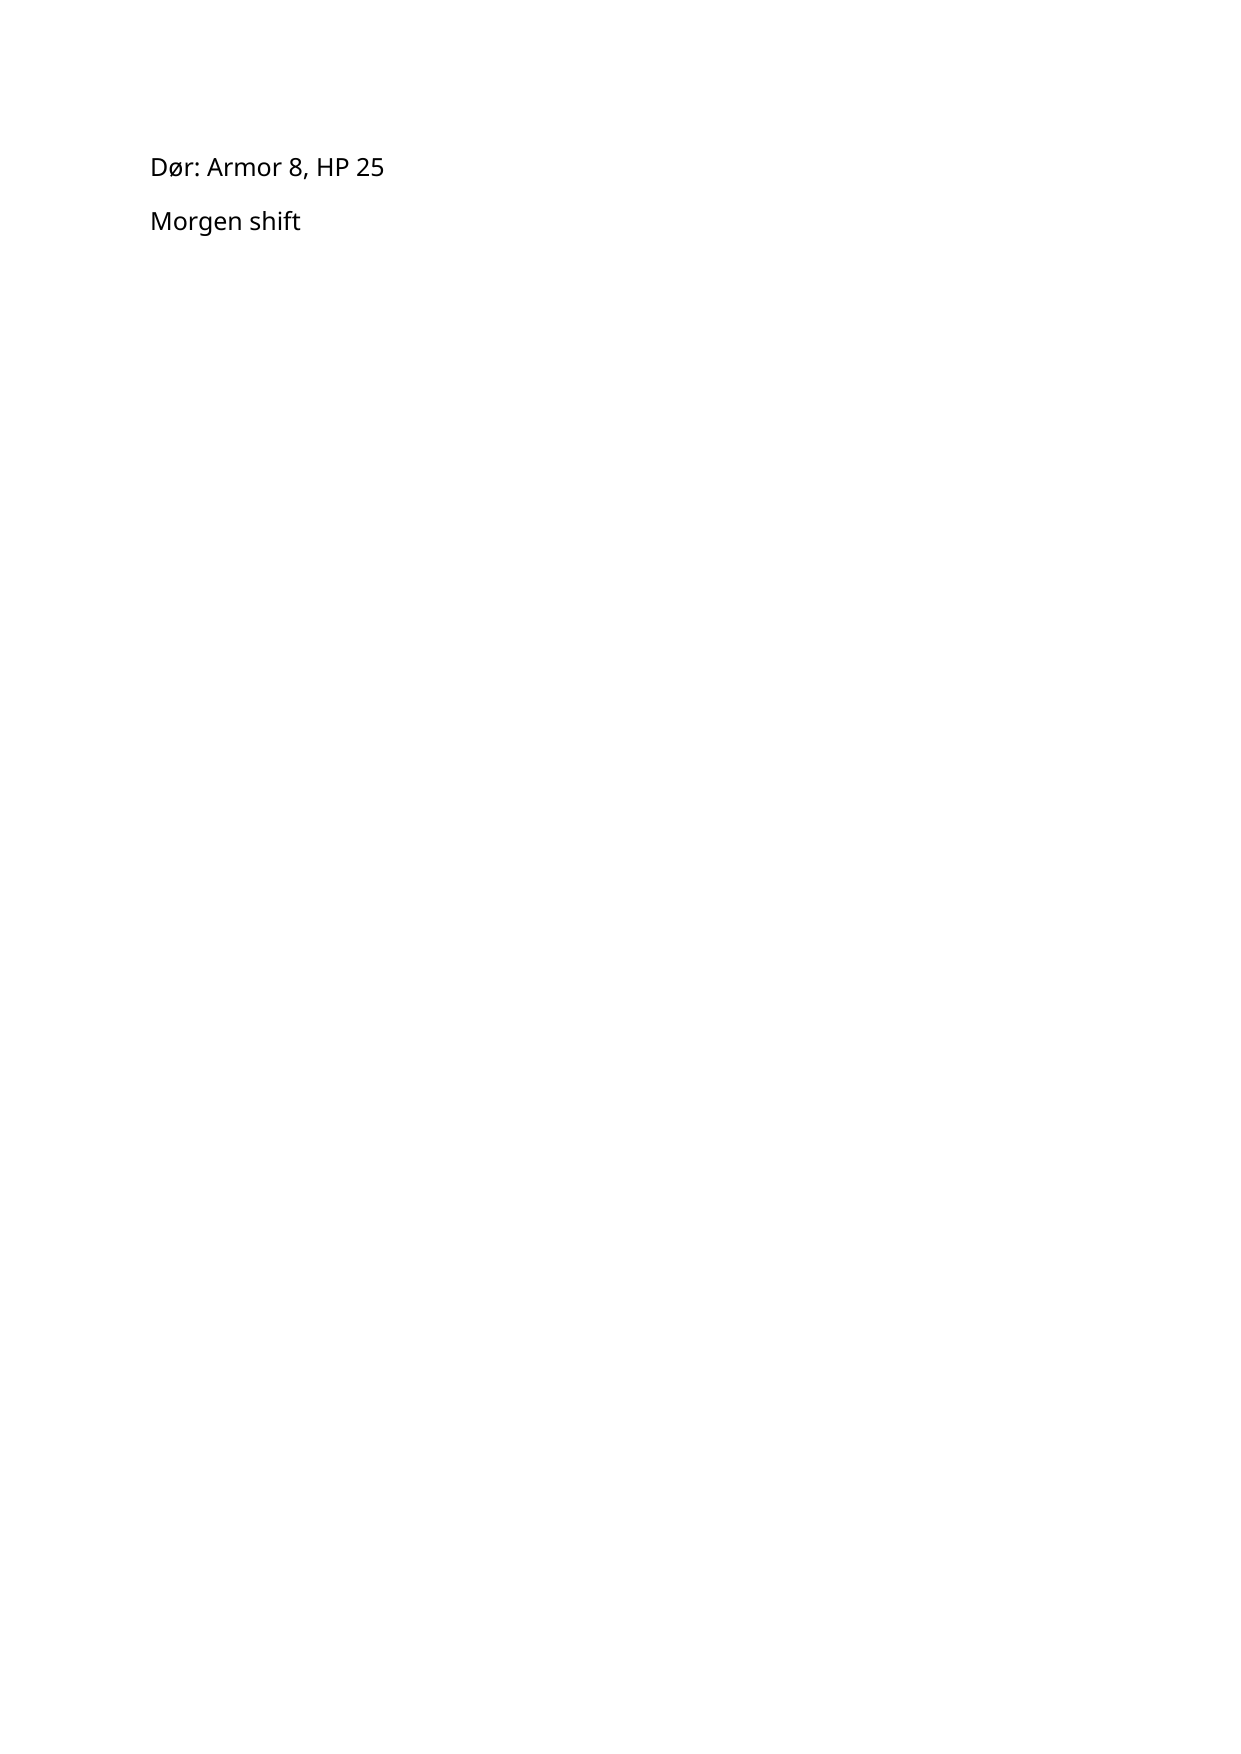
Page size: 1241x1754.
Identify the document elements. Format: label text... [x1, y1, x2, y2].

text Dør: Armor 8, HP 25 [150, 150, 1090, 184]
text Morgen shift [150, 203, 1090, 237]
